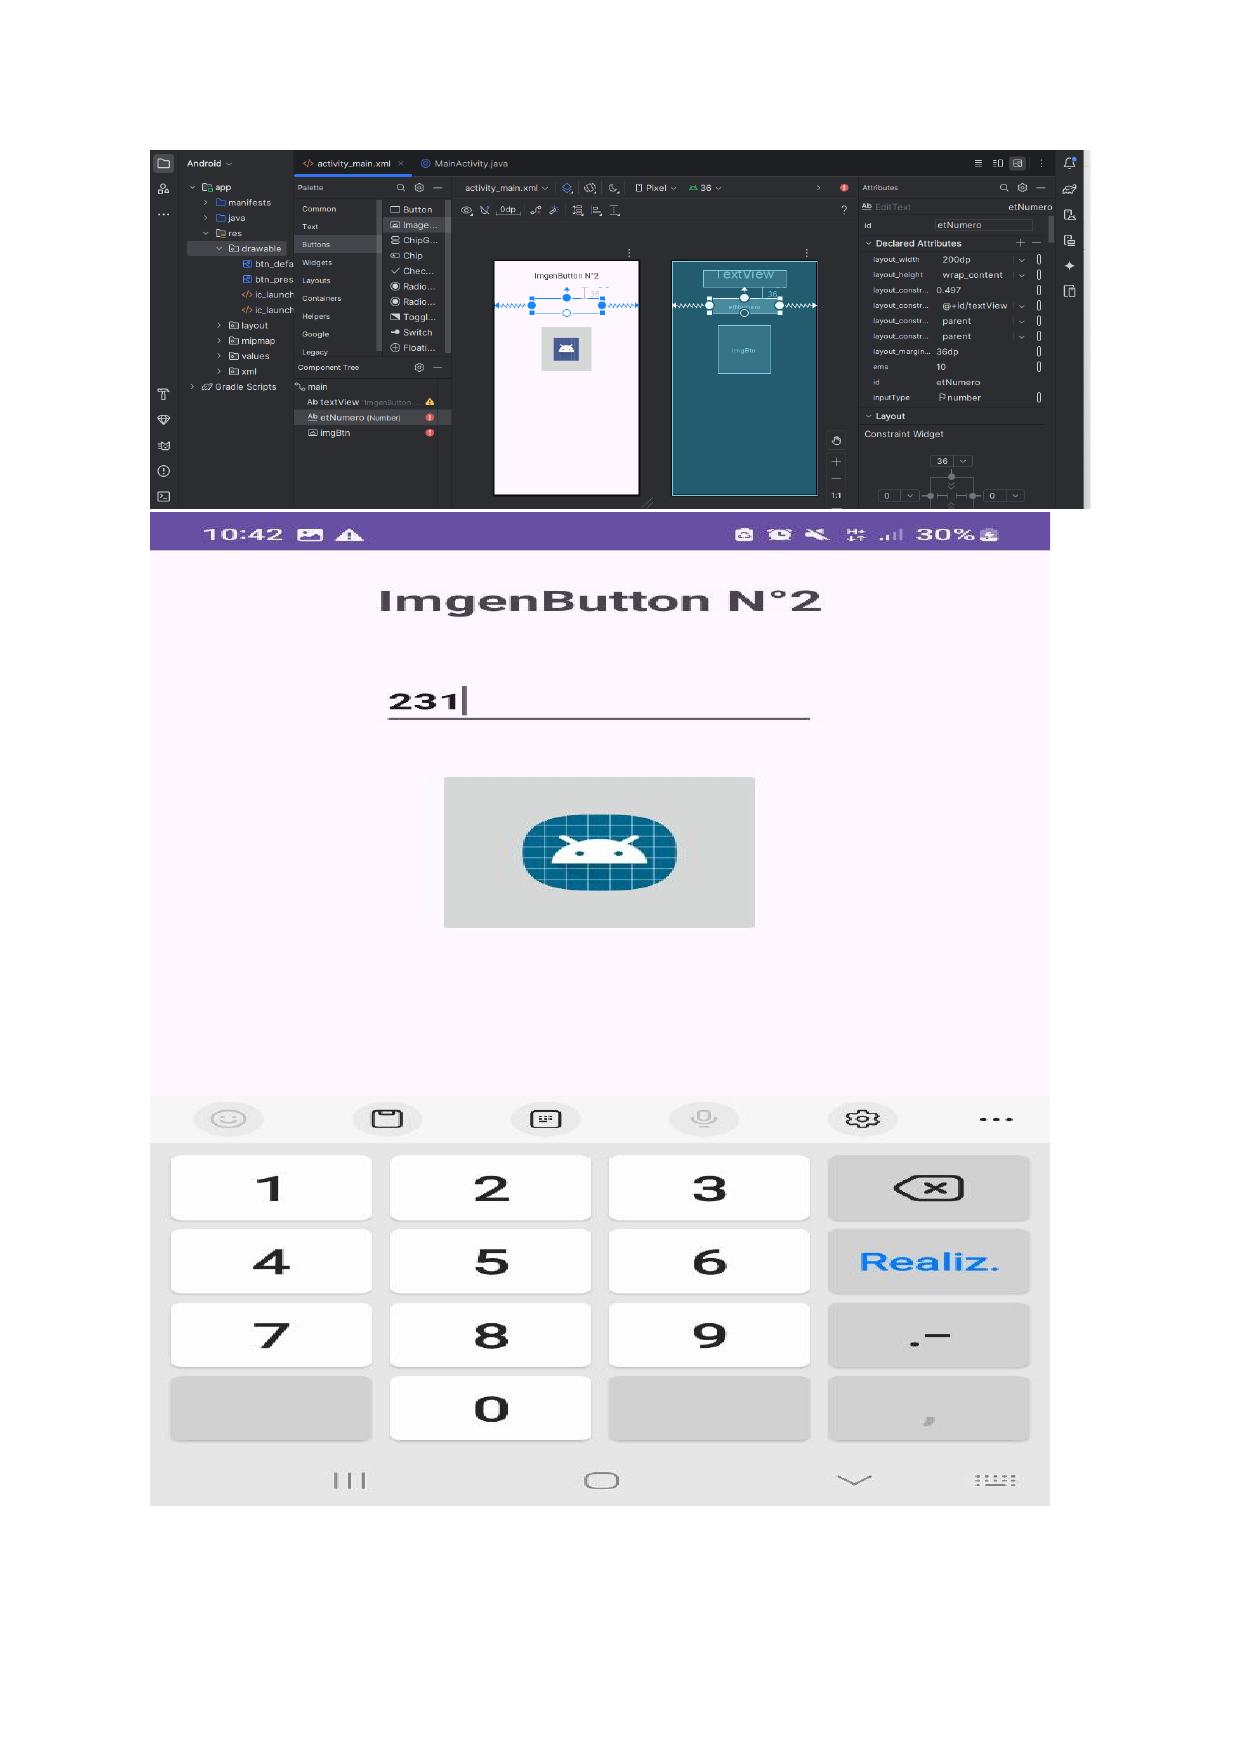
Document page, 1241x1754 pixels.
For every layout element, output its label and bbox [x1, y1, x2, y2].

picture [150, 512, 1050, 1506]
picture [150, 150, 1091, 509]
